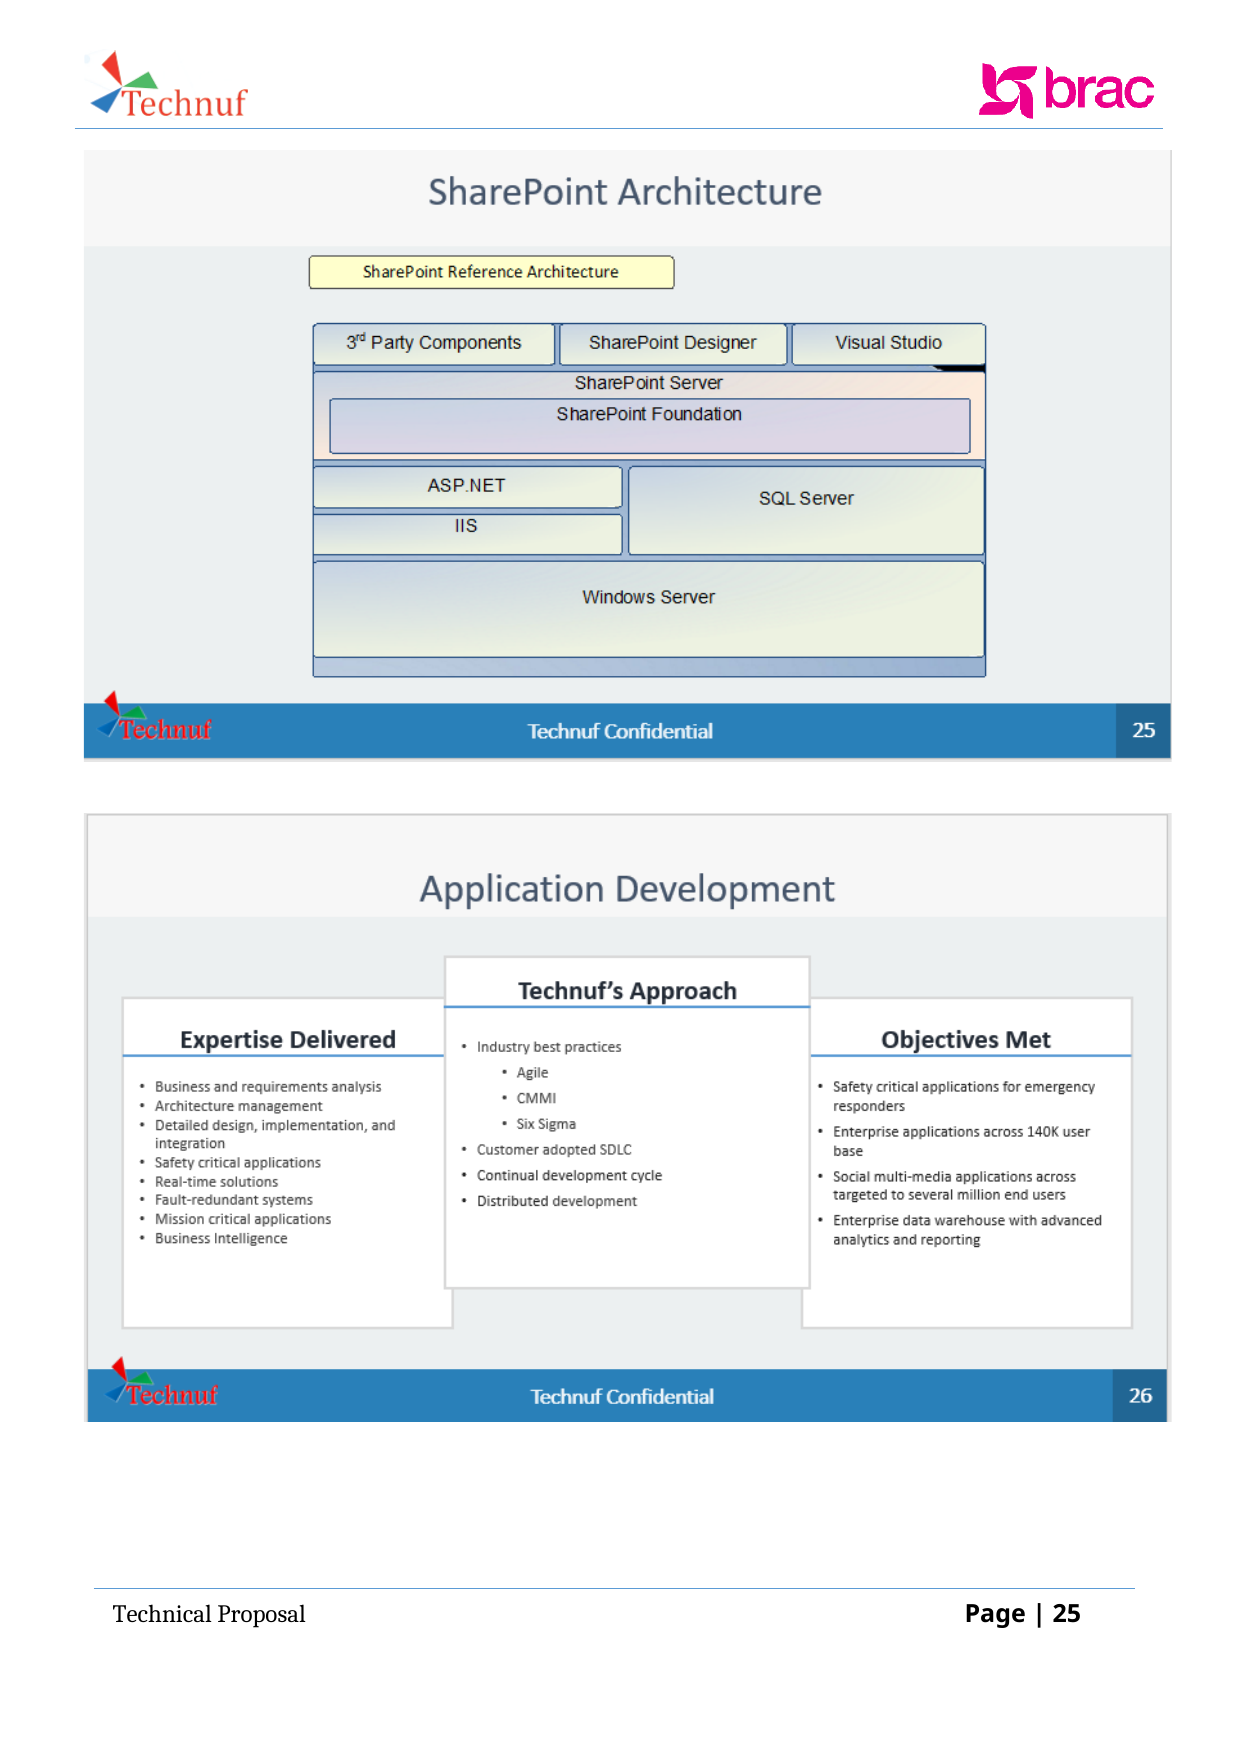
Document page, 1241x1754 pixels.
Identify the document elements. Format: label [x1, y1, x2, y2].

picture [84, 49, 255, 120]
picture [83, 150, 1172, 762]
picture [83, 813, 1172, 1422]
picture [977, 58, 1156, 121]
